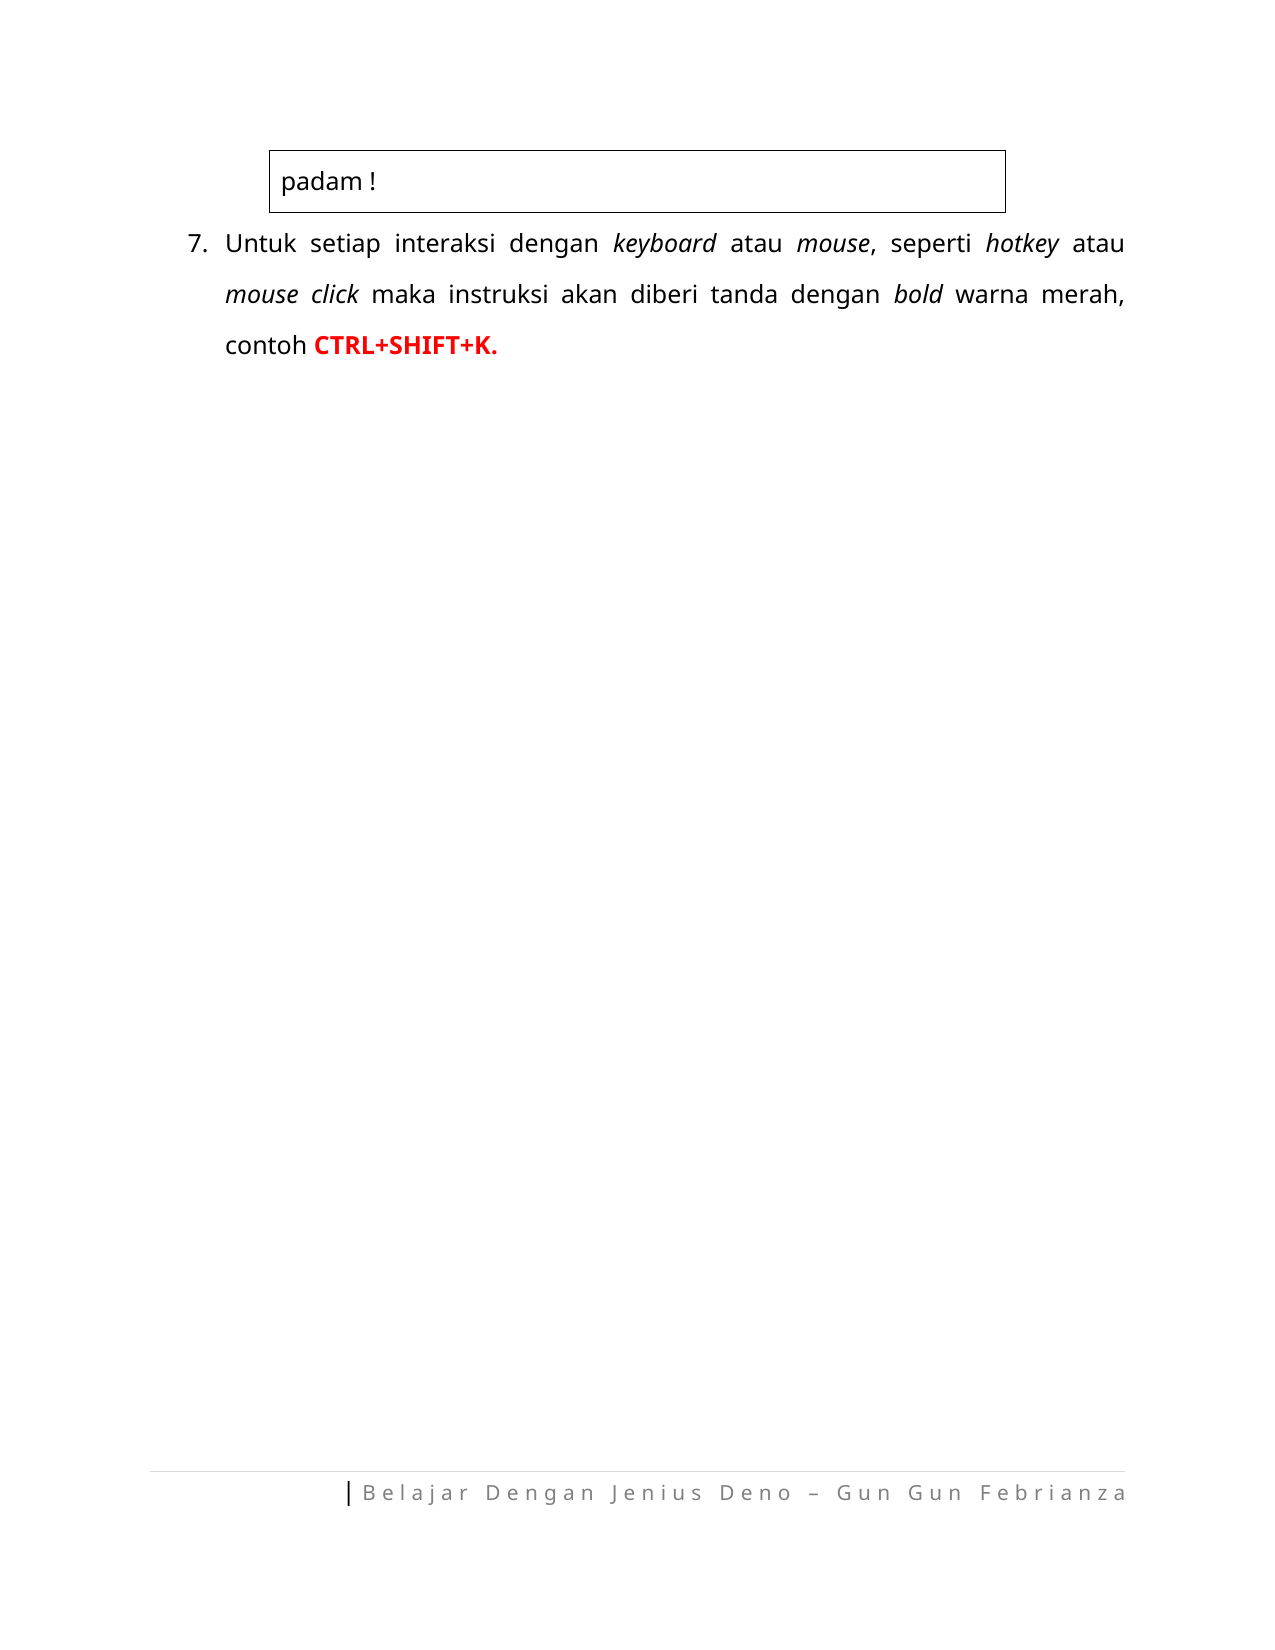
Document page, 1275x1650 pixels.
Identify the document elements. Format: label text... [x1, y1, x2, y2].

list Untuk setiap interaksi dengan keyboard atau mouse, seperti hotkey atau mouse click maka instruksi akan diberi tanda dengan bold warna merah, contoh CTRL+SHIFT+K. [187, 225, 1125, 362]
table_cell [270, 151, 1005, 212]
